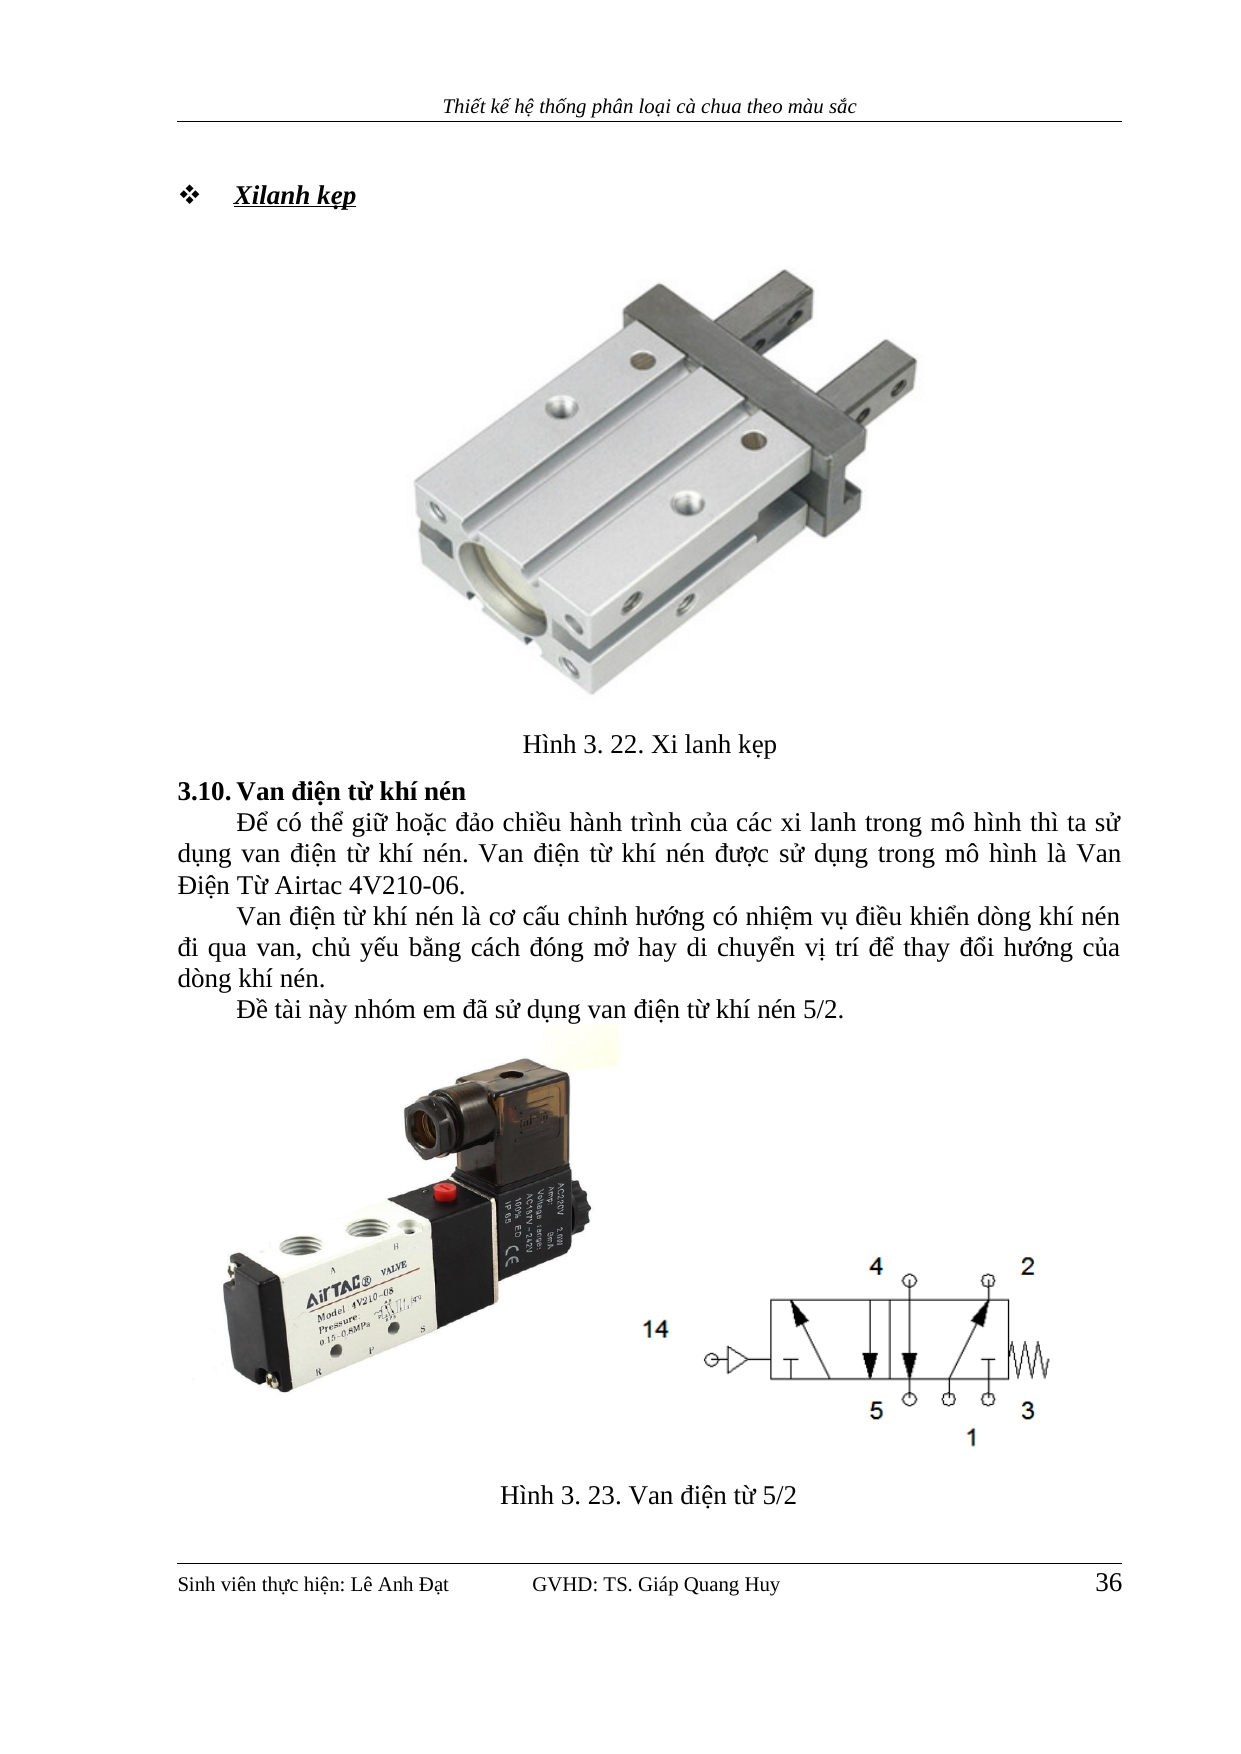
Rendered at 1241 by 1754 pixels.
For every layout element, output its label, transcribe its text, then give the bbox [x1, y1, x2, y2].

text Đề tài này nhóm em đã sử dụng van điện từ khí nén 5/2. [177, 993, 1122, 1024]
picture [352, 241, 948, 712]
picture [182, 1024, 1118, 1462]
text Van điện từ khí nén là cơ cấu chỉnh hướng có nhiệm vụ điều khiển dòng khí nén đi qua van, chủ yếu bằng cách đóng mở hay di chuyển vị trí để thay đổi hướng của dòng khí nén. [177, 900, 1122, 993]
text Xilanh kẹp [177, 179, 1122, 210]
list Van điện từ khí nén [177, 775, 1122, 806]
list Để có thể giữ hoặc đảo chiều hành trình của các xi lanh trong mô hình thì ta sử dụng van điện từ khí nén. Van điện từ khí nén được sử dụng trong mô hình là Van Điện Từ Airtac 4V210-06. [177, 806, 1122, 900]
